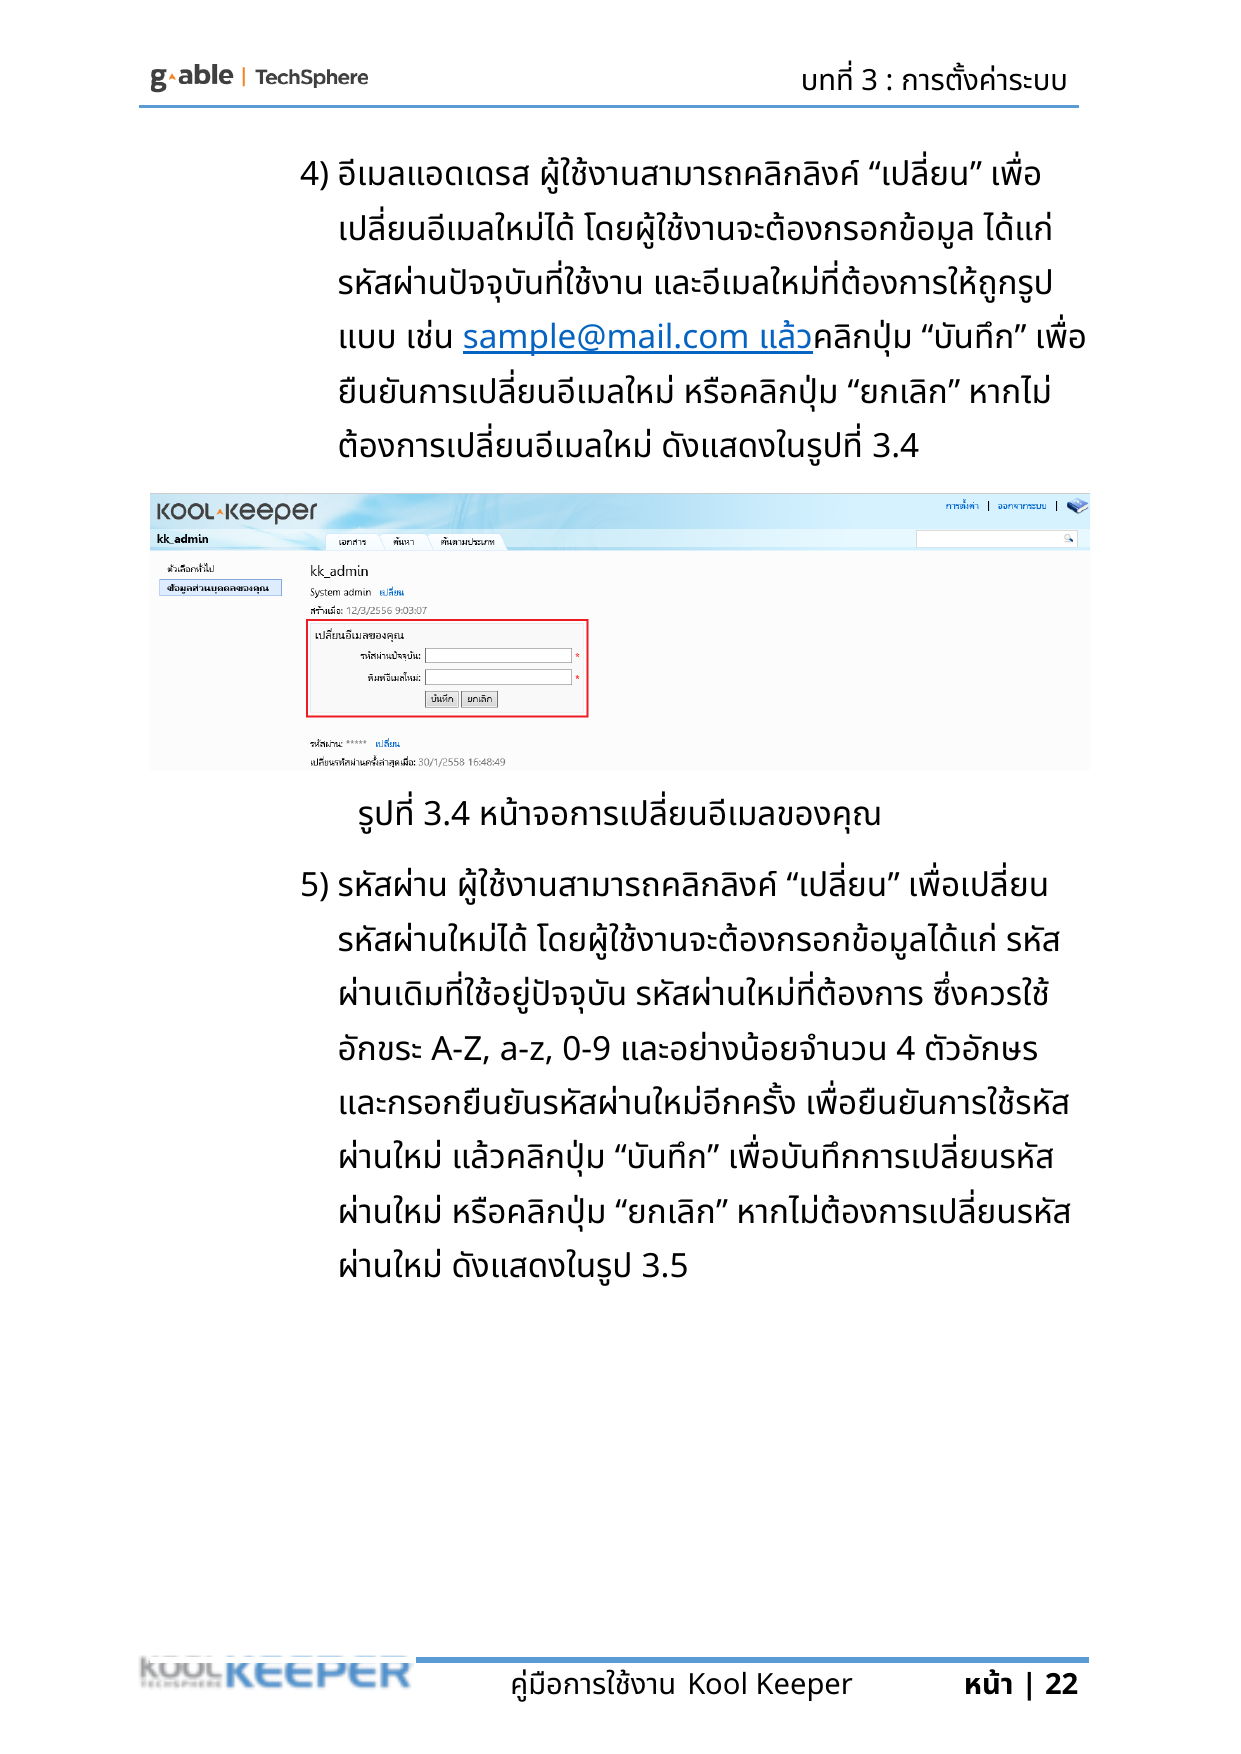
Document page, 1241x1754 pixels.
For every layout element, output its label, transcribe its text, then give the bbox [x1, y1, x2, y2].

list รหัสผ่าน ผู้ใช้งานสามารถคลิกลิงค์ “เปลี่ยน” เพื่อเปลี่ยนรหัสผ่านใหม่ได้ โดยผู้ใช้งานจะต้องกรอกข้อมูลได้แก่ รหัสผ่านเดิมที่ใช้อยู่ปัจจุบัน รหัสผ่านใหม่ที่ต้องการ ซึ่งควรใช้อักขระ A-Z, a-z, 0-9 และอย่างน้อยจำนวน 4 ตัวอักษร และกรอกยืนยันรหัสผ่านใหม่อีกครั้ง เพื่อยืนยันการใช้รหัสผ่านใหม่ แล้วคลิกปุ่ม “บันทึก” เพื่อบันทึกการเปลี่ยนรหัสผ่านใหม่ หรือคลิกปุ่ม “ยกเลิก” หากไม่ต้องการเปลี่ยนรหัสผ่านใหม่ ดังแสดงในรูป 3.5 [300, 861, 1090, 1293]
picture [137, 1650, 414, 1693]
text รูปที่ 3.4 หน้าจอการเปลี่ยนอีเมลของคุณ [150, 790, 1090, 841]
picture [150, 493, 1091, 770]
list อีเมลแอดเดรส ผู้ใช้งานสามารถคลิกลิงค์ “เปลี่ยน” เพื่อเปลี่ยนอีเมลใหม่ได้ โดยผู้ใช้งานจะต้องกรอกข้อมูล ได้แก่ รหัสผ่านปัจจุบันที่ใช้งาน และอีเมลใหม่ที่ต้องการให้ถูกรูปแบบ เช่น sample@mail.com แล้วคลิกปุ่ม “บันทึก” เพื่อยืนยันการเปลี่ยนอีเมลใหม่ หรือคลิกปุ่ม “ยกเลิก” หากไม่ต้องการเปลี่ยนอีเมลใหม่ ดังแสดงในรูปที่ 3.4 [300, 150, 1090, 473]
picture [134, 50, 385, 104]
